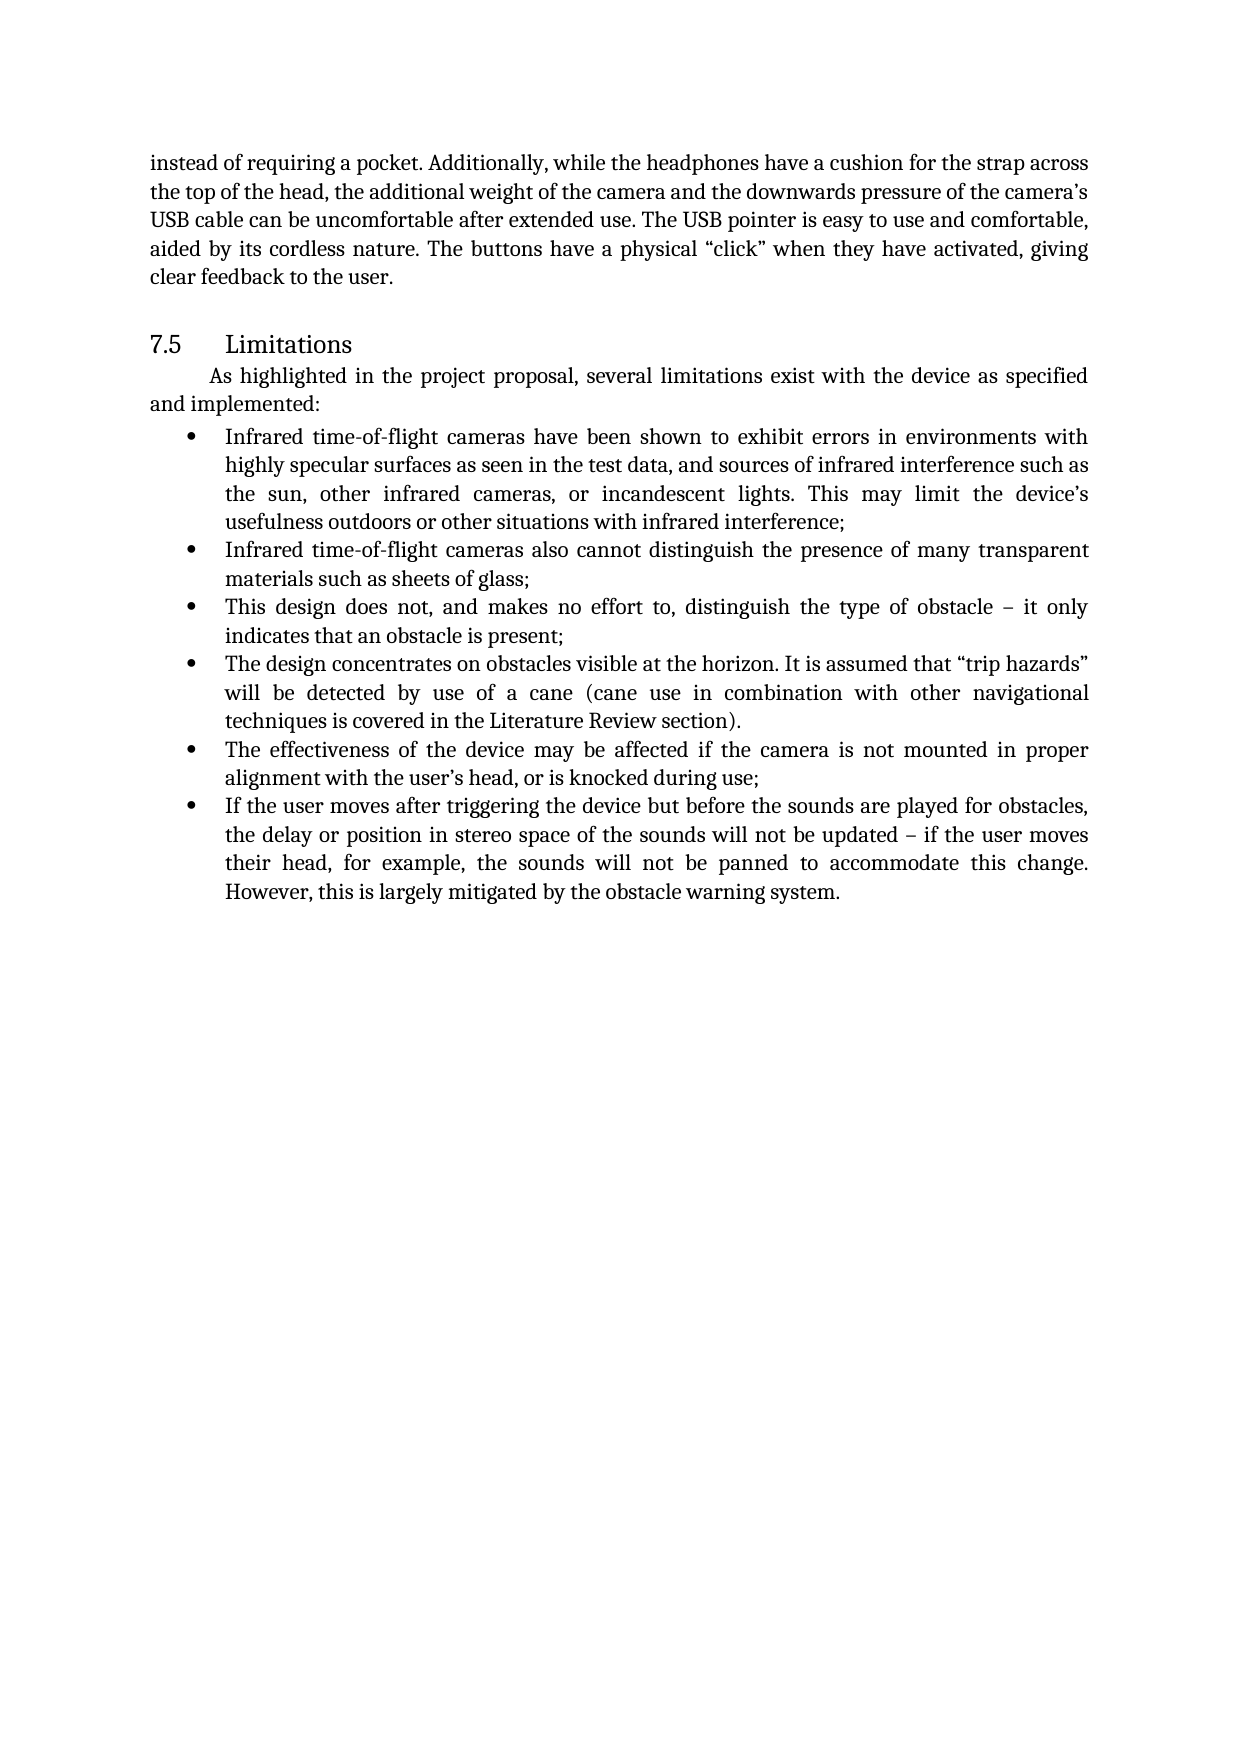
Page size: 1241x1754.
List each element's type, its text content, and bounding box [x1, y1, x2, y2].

list The effectiveness of the device may be affected if the camera is not mounted in proper alignment with the user’s head, or is knocked during use; [187, 736, 1090, 791]
list The design concentrates on obstacles visible at the horizon. It is assumed that “trip hazards” will be detected by use of a cane (cane use in combination with other navigational techniques is covered in the Literature Review section). [187, 651, 1090, 734]
text As highlighted in the project proposal, several limitations exist with the device as specified and implemented: [150, 362, 1090, 417]
subtitle Limitations [150, 329, 1090, 360]
list Infrared time-of-flight cameras also cannot distinguish the presence of many transparent materials such as sheets of glass; [187, 537, 1090, 592]
list This design does not, and makes no effort to, distinguish the type of obstacle – it only indicates that an obstacle is present; [187, 594, 1090, 649]
list Infrared time-of-flight cameras have been shown to exhibit errors in environments with highly specular surfaces as seen in the test data, and sources of infrared interference such as the sun, other infrared cameras, or incandescent lights. This may limit the device’s usefulness outdoors or other situations with infrared interference; [187, 423, 1090, 535]
list If the user moves after triggering the device but before the sounds are played for obstacles, the delay or position in stereo space of the sounds will not be updated – if the user moves their head, for example, the sounds will not be panned to accommodate this change. However, this is largely mitigated by the obstacle warning system. [187, 793, 1090, 905]
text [150, 150, 1090, 290]
